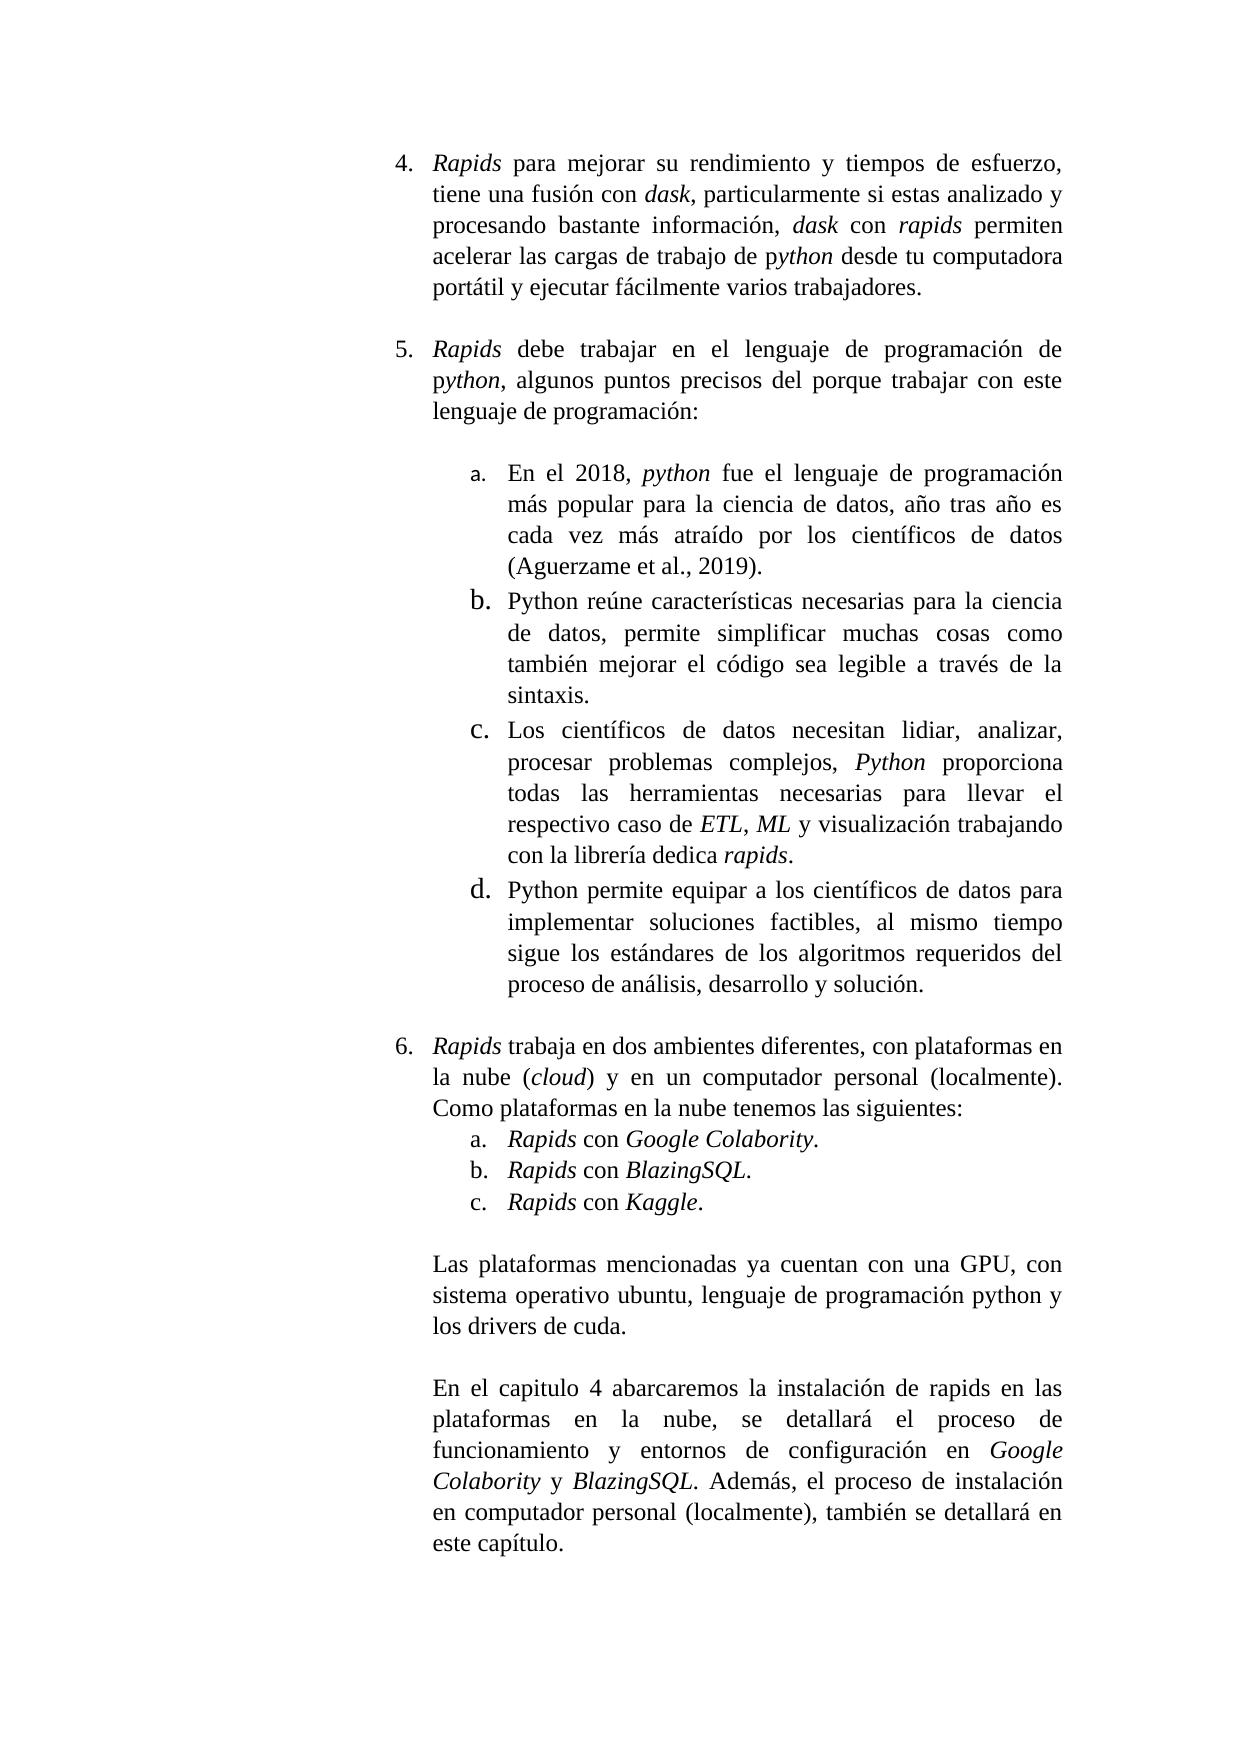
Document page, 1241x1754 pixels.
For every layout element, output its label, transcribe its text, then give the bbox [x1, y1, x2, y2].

list Rapids con Google Colabority. [470, 1124, 1063, 1153]
list Rapids con Kaggle. [470, 1187, 1063, 1215]
list Python reúne características necesarias para la ciencia de datos, permite simplificar muchas cosas como también mejorar el código sea legible a través de la sintaxis. [470, 582, 1063, 709]
list Rapids con BlazingSQL. [470, 1156, 1063, 1184]
list Rapids para mejorar su rendimiento y tiempos de esfuerzo, tiene una fusión con dask, particularmente si estas analizado y procesando bastante información, dask con rapids permiten acelerar las cargas de trabajo de python desde tu computadora portátil y ejecutar fácilmente varios trabajadores. [395, 148, 1063, 301]
list En el 2018, python fue el lenguaje de programación más popular para la ciencia de datos, año tras año es cada vez más atraído por los científicos de datos (Aguerzame et al., 2019). [470, 458, 1063, 580]
list Los científicos de datos necesitan lidiar, analizar, procesar problemas complejos, Python proporciona todas las herramientas necesarias para llevar el respectivo caso de ETL, ML y visualización trabajando con la librería dedica rapids. [470, 711, 1063, 869]
list Python permite equipar a los científicos de datos para implementar soluciones factibles, al mismo tiempo sigue los estándares de los algoritmos requeridos del proceso de análisis, desarrollo y solución. [470, 871, 1063, 998]
list Rapids debe trabajar en el lenguaje de programación de python, algunos puntos precisos del porque trabajar con este lenguaje de programación: [395, 334, 1063, 425]
list Rapids trabaja en dos ambientes diferentes, con plataformas en la nube (cloud) y en un computador personal (localmente). Como plataformas en la nube tenemos las siguientes: [395, 1031, 1063, 1122]
list Las plataformas mencionadas ya cuentan con una GPU, con sistema operativo ubuntu, lenguaje de programación python y los drivers de cuda. [432, 1249, 1063, 1339]
list En el capitulo 4 abarcaremos la instalación de rapids en las plataformas en la nube, se detallará el proceso de funcionamiento y entornos de configuración en Google Colabority y BlazingSQL. Además, el proceso de instalación en computador personal (localmente), también se detallará en este capítulo. [432, 1373, 1063, 1557]
